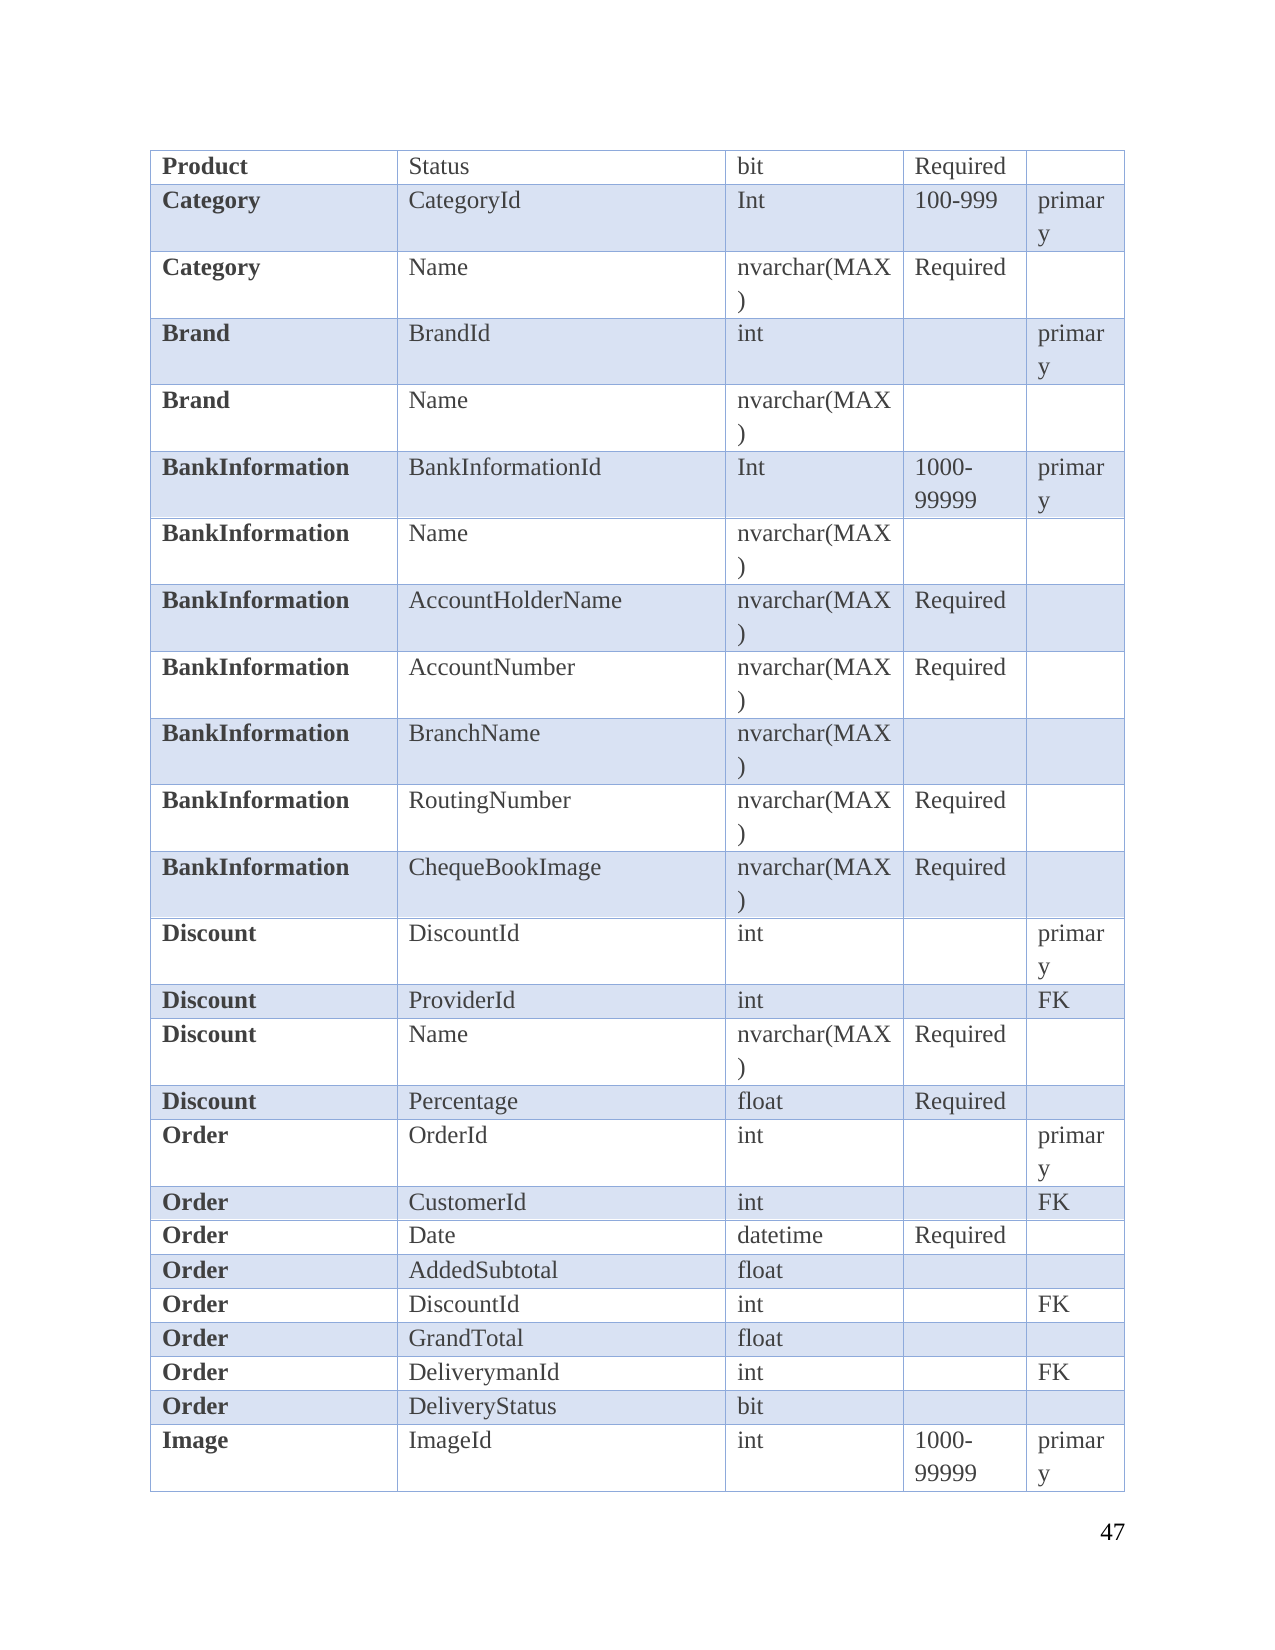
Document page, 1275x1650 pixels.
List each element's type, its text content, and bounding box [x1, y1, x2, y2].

table_cell Required [904, 785, 1026, 851]
table_cell Int [726, 452, 903, 517]
table_cell Order [151, 1323, 397, 1356]
table_cell Order [151, 1221, 397, 1254]
table_cell float [726, 1086, 903, 1119]
table_cell float [726, 1323, 903, 1356]
table_cell bit [726, 1391, 903, 1424]
table_cell 100-999 [904, 185, 1026, 251]
table_cell Required [904, 1086, 1026, 1119]
table_cell [904, 1187, 1026, 1219]
table_cell GrandTotal [398, 1323, 725, 1356]
table_cell int [726, 1187, 903, 1219]
table_cell Order [151, 1357, 397, 1390]
table_cell Order [151, 1187, 397, 1219]
table_cell bit [726, 151, 903, 184]
table_cell Discount [151, 1019, 397, 1085]
table_cell Order [151, 1255, 397, 1288]
table_cell FK [1027, 1289, 1124, 1322]
table_cell [904, 385, 1026, 451]
table_cell primary [1027, 1120, 1124, 1186]
table_cell float [726, 1255, 903, 1288]
table_cell nvarchar(MAX) [726, 385, 903, 451]
table_cell int [726, 919, 903, 984]
table_cell [904, 719, 1026, 784]
table_cell [1027, 252, 1124, 317]
table_cell [1027, 519, 1124, 584]
table_cell DiscountId [398, 919, 725, 984]
table_cell [1027, 1255, 1124, 1288]
table_cell BankInformation [151, 852, 397, 917]
table_cell [1027, 852, 1124, 917]
table_cell Brand [151, 385, 397, 451]
table_cell Name [398, 252, 725, 317]
table_cell Name [398, 385, 725, 451]
table_cell ProviderId [398, 985, 725, 1018]
table_cell Category [151, 252, 397, 317]
table_cell BankInformation [151, 585, 397, 651]
table_cell BrandId [398, 319, 725, 384]
table_cell nvarchar(MAX) [726, 719, 903, 784]
table_cell Int [726, 185, 903, 251]
table_cell [1027, 1221, 1124, 1254]
table_cell datetime [726, 1221, 903, 1254]
table_cell Brand [151, 319, 397, 384]
table_cell BankInformation [151, 452, 397, 517]
table_cell primary [1027, 319, 1124, 384]
table_cell Required [904, 1221, 1026, 1254]
table_cell nvarchar(MAX) [726, 519, 903, 584]
table_cell int [726, 1357, 903, 1390]
table_cell primary [1027, 452, 1124, 517]
table_cell Discount [151, 919, 397, 984]
table_cell 1000-99999 [904, 1425, 1026, 1491]
table_cell [904, 519, 1026, 584]
table_cell Name [398, 1019, 725, 1085]
table_cell Order [151, 1391, 397, 1424]
table_cell Required [904, 151, 1026, 184]
table_cell [904, 1289, 1026, 1322]
table_cell nvarchar(MAX) [726, 1019, 903, 1085]
table_cell ImageId [398, 1425, 725, 1491]
table_cell int [726, 1425, 903, 1491]
table_cell [904, 1323, 1026, 1356]
table_cell [1027, 385, 1124, 451]
table_cell ChequeBookImage [398, 852, 725, 917]
table_cell BankInformation [151, 652, 397, 717]
table_cell [1027, 719, 1124, 784]
table_cell [1027, 585, 1124, 651]
table_cell [904, 1255, 1026, 1288]
table_cell int [726, 1120, 903, 1186]
table_cell Order [151, 1289, 397, 1322]
table_cell [904, 1120, 1026, 1186]
table_cell AddedSubtotal [398, 1255, 725, 1288]
table_cell int [726, 319, 903, 384]
table_cell primary [1027, 185, 1124, 251]
table_cell OrderId [398, 1120, 725, 1186]
table_cell BankInformation [151, 719, 397, 784]
table_cell BankInformationId [398, 452, 725, 517]
table_cell nvarchar(MAX) [726, 252, 903, 317]
table_cell [904, 319, 1026, 384]
table_cell DeliverymanId [398, 1357, 725, 1390]
table_cell primary [1027, 919, 1124, 984]
table_cell Discount [151, 1086, 397, 1119]
table_cell Discount [151, 985, 397, 1018]
table_cell nvarchar(MAX) [726, 852, 903, 917]
table_cell CustomerId [398, 1187, 725, 1219]
table_cell nvarchar(MAX) [726, 585, 903, 651]
table_cell primary [1027, 1425, 1124, 1491]
table_cell [1027, 1019, 1124, 1085]
table_cell Name [398, 519, 725, 584]
table_cell 1000-99999 [904, 452, 1026, 517]
table_cell BankInformation [151, 785, 397, 851]
table_cell Image [151, 1425, 397, 1491]
table_cell Status [398, 151, 725, 184]
table_cell Required [904, 585, 1026, 651]
table_cell Required [904, 852, 1026, 917]
table_cell [904, 1391, 1026, 1424]
table_cell nvarchar(MAX) [726, 652, 903, 717]
table_cell Product [151, 151, 397, 184]
table_cell CategoryId [398, 185, 725, 251]
table_cell [1027, 1323, 1124, 1356]
table_cell AccountNumber [398, 652, 725, 717]
table_cell int [726, 1289, 903, 1322]
table_cell DeliveryStatus [398, 1391, 725, 1424]
table_cell [1027, 1391, 1124, 1424]
table_cell BankInformation [151, 519, 397, 584]
table_cell [1027, 785, 1124, 851]
table_cell FK [1027, 1187, 1124, 1219]
table_cell nvarchar(MAX) [726, 785, 903, 851]
table_cell Required [904, 1019, 1026, 1085]
table_cell [904, 1357, 1026, 1390]
table_cell AccountHolderName [398, 585, 725, 651]
table_cell [1027, 151, 1124, 184]
table_cell [904, 919, 1026, 984]
table_cell Date [398, 1221, 725, 1254]
table_cell Percentage [398, 1086, 725, 1119]
table_cell Required [904, 252, 1026, 317]
table_cell Order [151, 1120, 397, 1186]
table_cell [1027, 1086, 1124, 1119]
table_cell FK [1027, 1357, 1124, 1390]
table_cell Category [151, 185, 397, 251]
table_cell RoutingNumber [398, 785, 725, 851]
table_cell Required [904, 652, 1026, 717]
table_cell [1027, 652, 1124, 717]
table_cell BranchName [398, 719, 725, 784]
table_cell [904, 985, 1026, 1018]
table_cell FK [1027, 985, 1124, 1018]
table_cell DiscountId [398, 1289, 725, 1322]
table_cell int [726, 985, 903, 1018]
